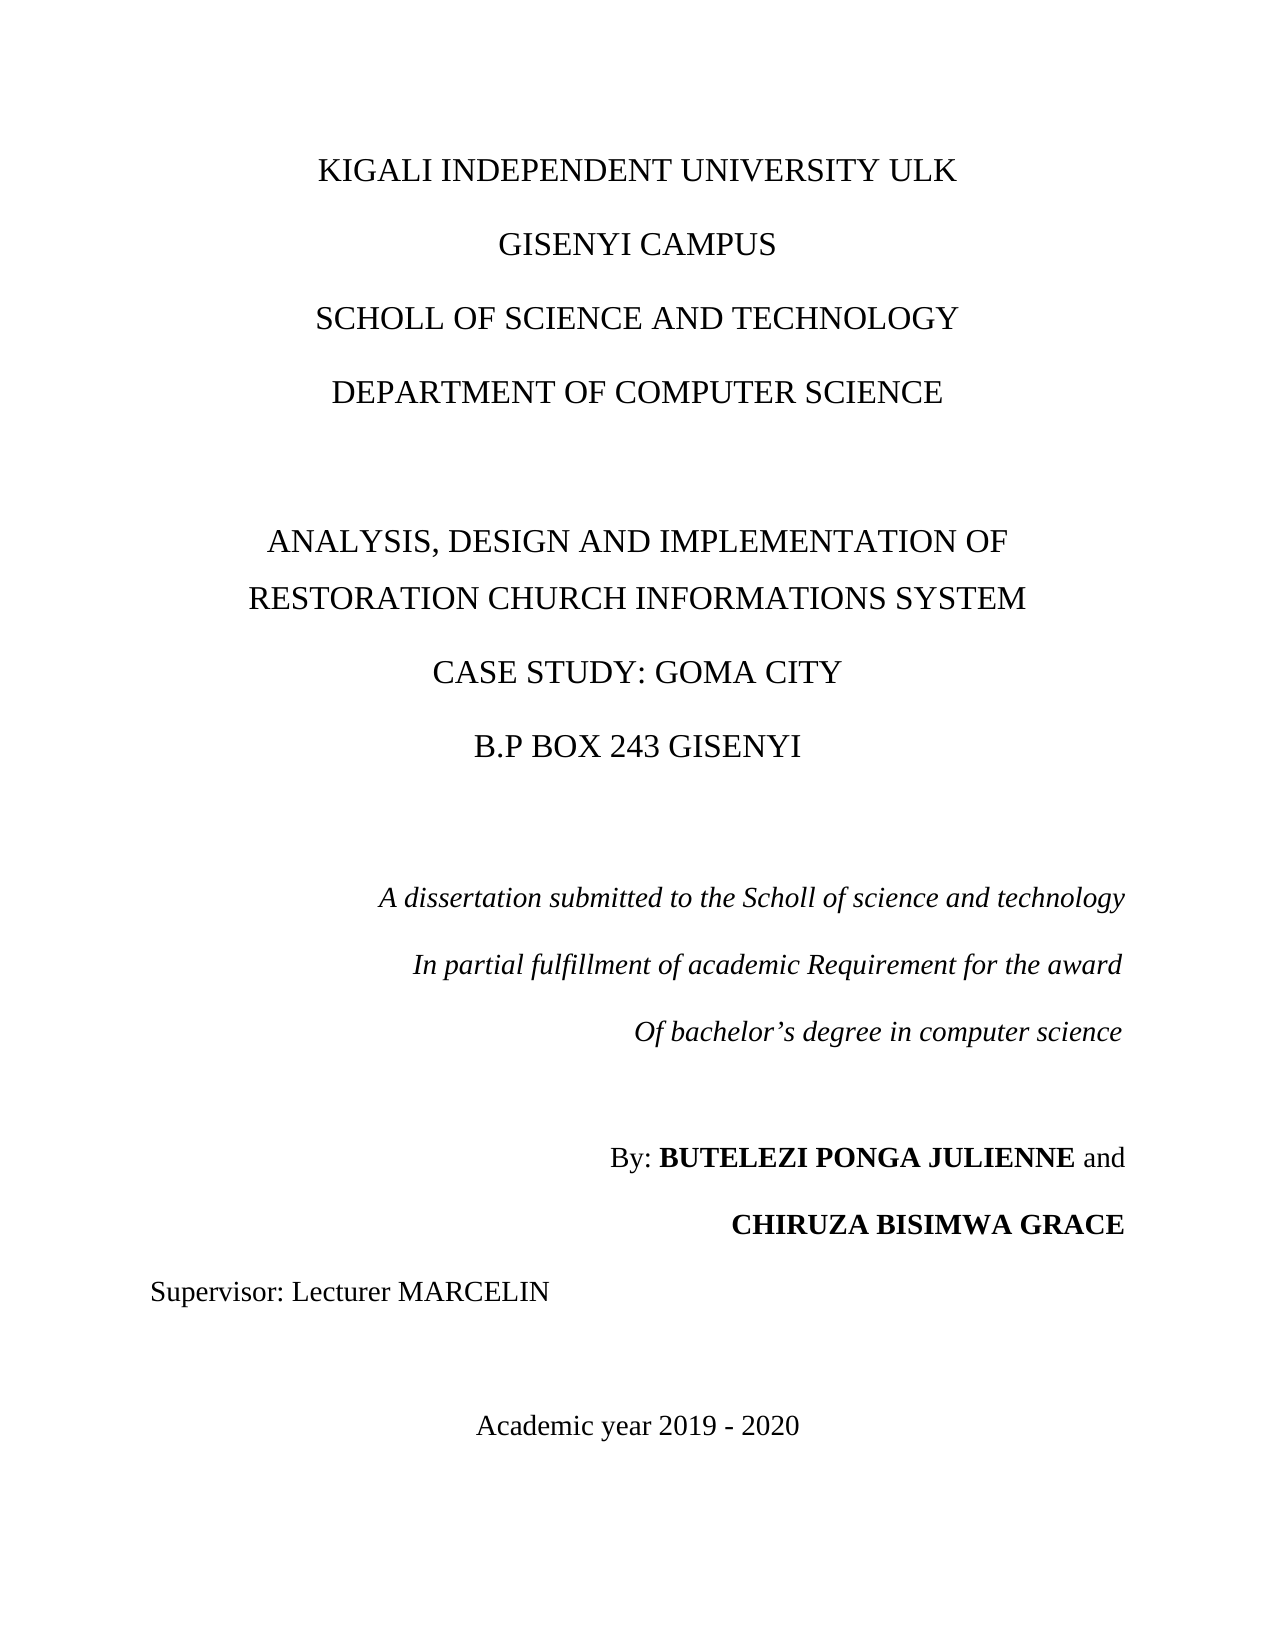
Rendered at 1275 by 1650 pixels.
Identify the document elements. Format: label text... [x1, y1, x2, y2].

text Of bachelor’s degree in computer science [150, 1014, 1125, 1048]
text Supervisor: Lecturer MARCELIN [150, 1274, 1125, 1307]
text CASE STUDY: GOMA CITY [150, 652, 1125, 691]
text B.P BOX 243 GISENYI [150, 727, 1125, 765]
text SCHOLL OF SCIENCE AND TECHNOLOGY [150, 298, 1125, 337]
text GISENYI CAMPUS [150, 224, 1125, 262]
text KIGALI INDEPENDENT UNIVERSITY ULK [150, 150, 1125, 188]
text Academic year 2019 - 2020 [150, 1408, 1125, 1441]
text In partial fulfillment of academic Requirement for the award [150, 947, 1125, 981]
text ANALYSIS, DESIGN AND IMPLEMENTATION OF RESTORATION CHURCH INFORMATIONS SYSTEM [150, 521, 1125, 617]
text DEPARTMENT OF COMPUTER SCIENCE [150, 372, 1125, 411]
text CHIRUZA BISIMWA GRACE [150, 1207, 1125, 1240]
text By: BUTELEZI PONGA JULIENNE and [150, 1140, 1125, 1173]
text A dissertation submitted to the Scholl of science and technology [150, 880, 1125, 914]
